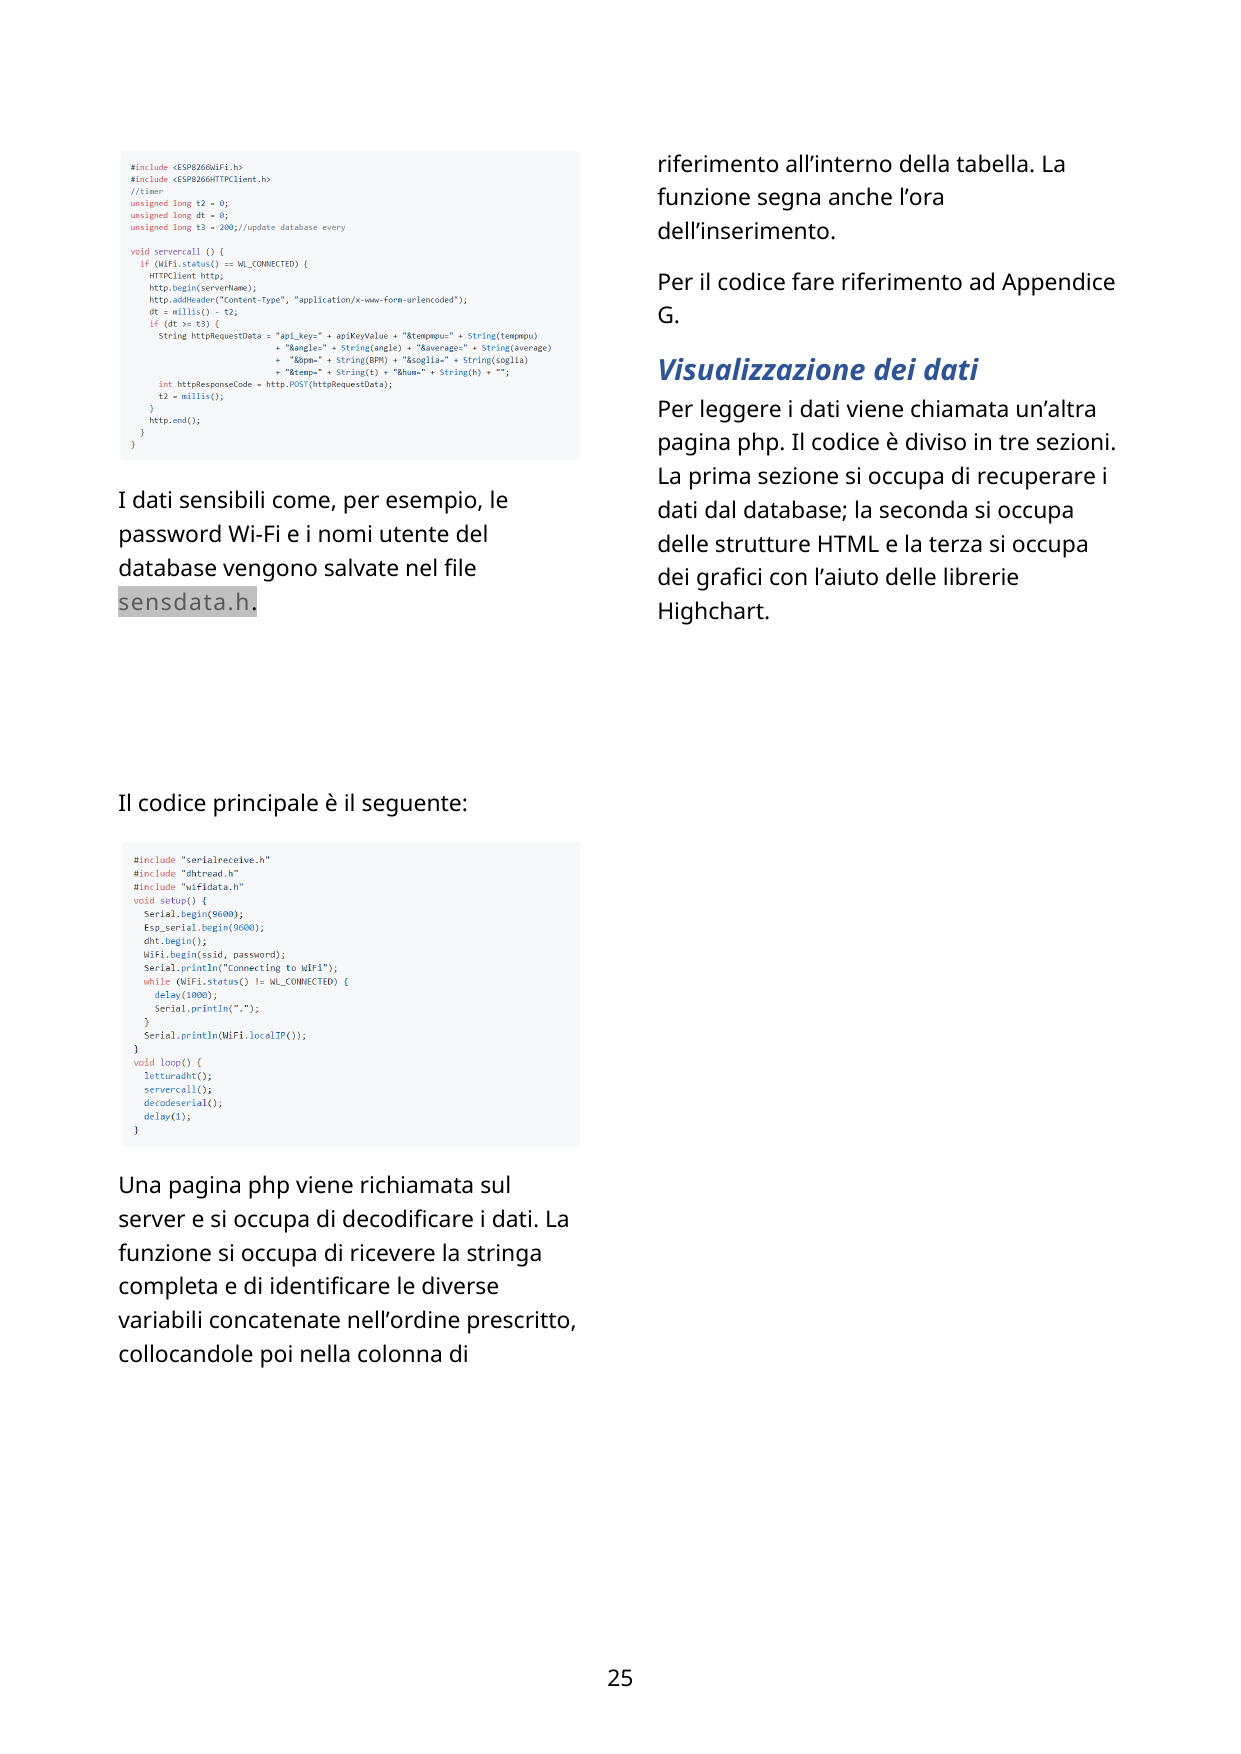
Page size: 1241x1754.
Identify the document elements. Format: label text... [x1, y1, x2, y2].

text I dati sensibili come, per esempio, le password Wi-Fi e i nomi utente del database vengono salvate nel file sensdata.h. [118, 484, 583, 617]
picture [118, 837, 584, 1150]
text Una pagina php viene richiamata sul server e si occupa di decodificare i dati. La funzione si occupa di ricevere la stringa completa e di identificare le diverse variabili concatenate nell’ordine prescritto, collocandole poi nella colonna di riferimento all’interno della tabella. La funzione segna anche l’ora dell’inserimento. [118, 1169, 583, 1369]
subtitle Visualizzazione dei dati [657, 350, 1122, 389]
text Per leggere i dati viene chiamata un’altra pagina php. Il codice è diviso in tre sezioni. La prima sezione si occupa di recuperare i dati dal database; la seconda si occupa delle strutture HTML e la terza si occupa dei grafici con l’aiuto delle librerie Highchart. [657, 392, 1122, 626]
text Una pagina php viene richiamata sul server e si occupa di decodificare i dati. La funzione si occupa di ricevere la stringa completa e di identificare le diverse variabili concatenate nell’ordine prescritto, collocandole poi nella colonna di riferimento all’interno della tabella. La funzione segna anche l’ora dell’inserimento. [657, 148, 1122, 246]
picture [118, 147, 584, 466]
text Per il codice fare riferimento ad Appendice G. [657, 266, 1122, 331]
text Il codice principale è il seguente: [118, 787, 583, 818]
